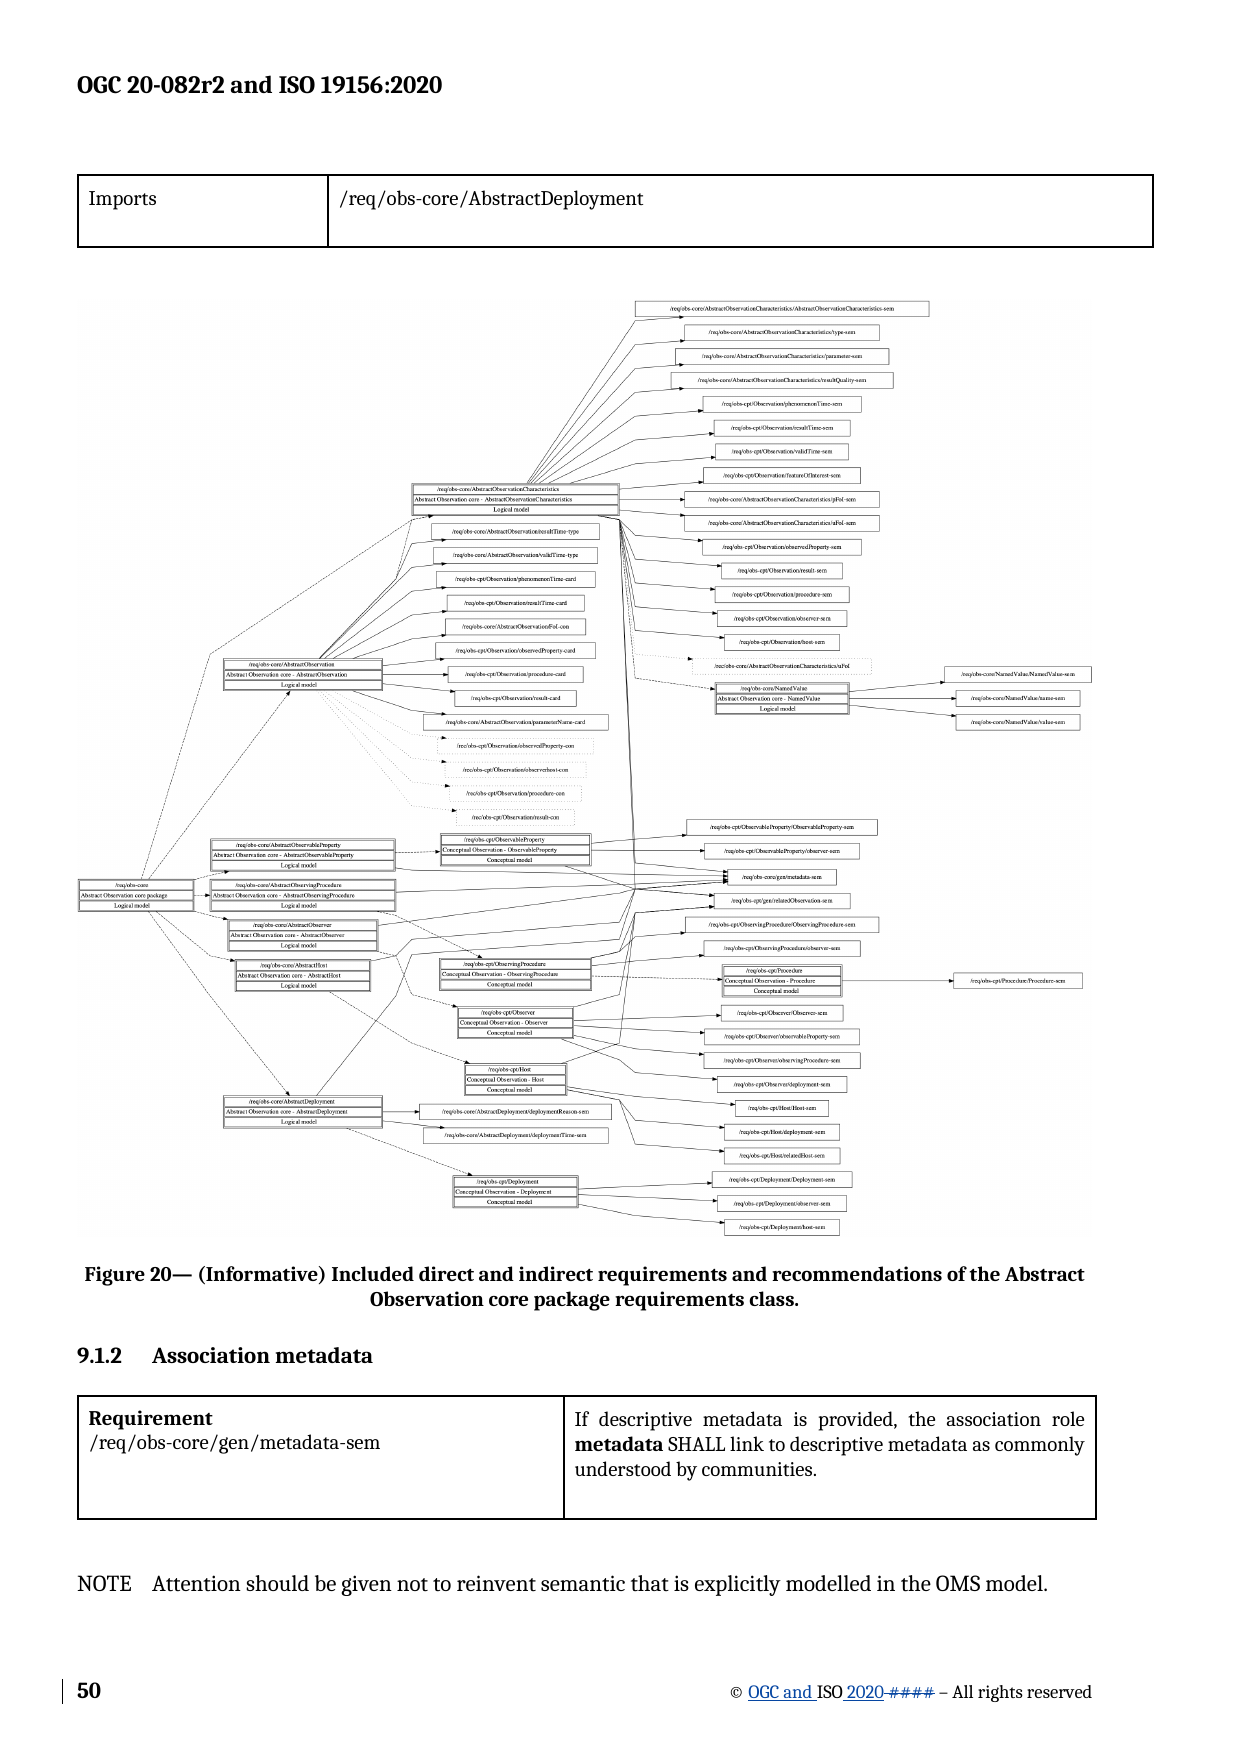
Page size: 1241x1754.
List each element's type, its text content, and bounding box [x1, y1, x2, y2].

table_header If descriptive metadata is provided, the association role metadata SHALL link to descriptive metadata as commonly understood by communities. [565, 1397, 1095, 1517]
subtitle Association metadata [77, 1343, 1092, 1369]
table_header Requirement /req/obs-core/gen/metadata-sem [79, 1397, 563, 1517]
picture [76, 299, 1093, 1237]
text Figure 20— (Informative) Included direct and indirect requirements and recommendations of the Abstract Observation core package requirements class. [77, 1262, 1092, 1312]
text NOTE Attention should be given not to reinvent semantic that is explicitly modelled in the OMS model. [77, 1571, 1092, 1597]
table_cell Imports [79, 176, 327, 246]
table_cell /req/obs-core/AbstractDeployment [329, 176, 1152, 246]
